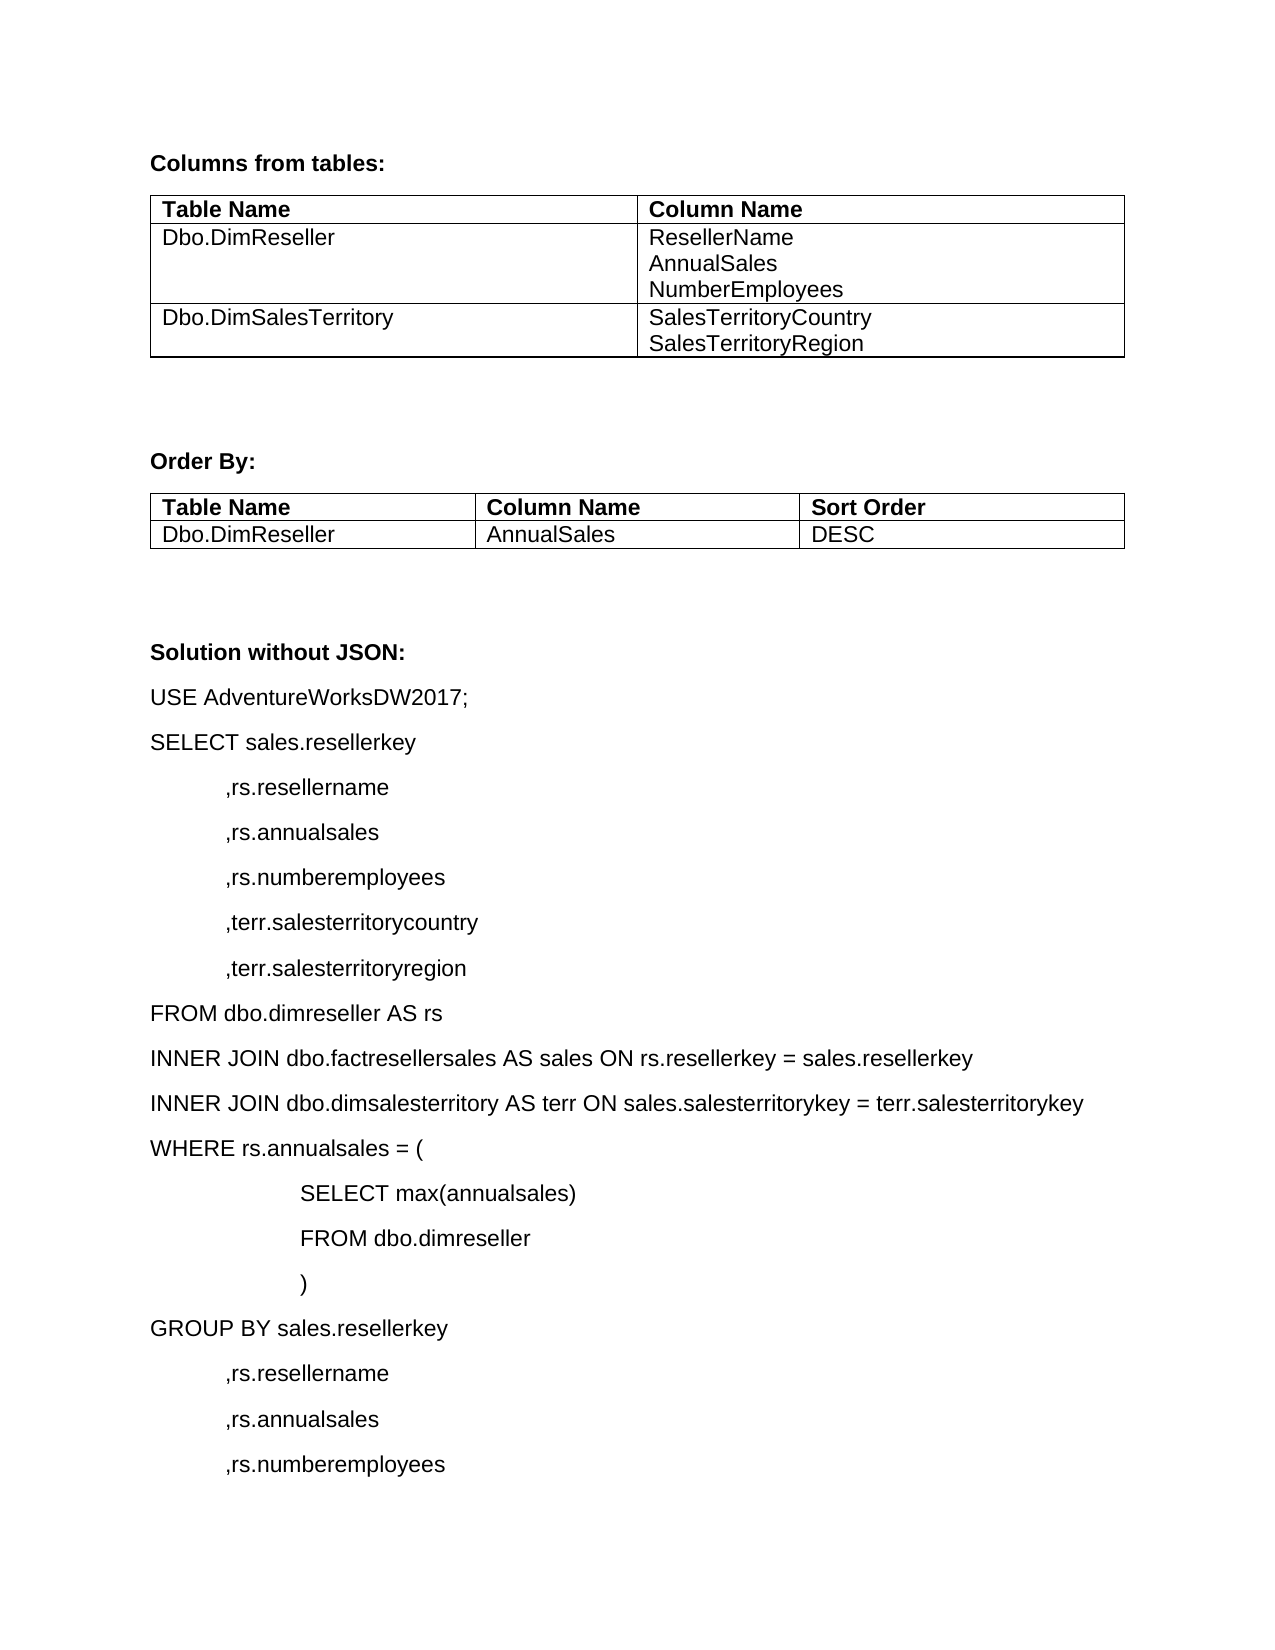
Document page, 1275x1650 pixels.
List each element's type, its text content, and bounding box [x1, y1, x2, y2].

table_cell AnnualSales [476, 521, 799, 547]
text SELECT sales.resellerkey [150, 729, 1125, 755]
text ,rs.resellername [150, 774, 1125, 800]
text ,terr.salesterritoryregion [150, 954, 1125, 981]
text Order By: [150, 448, 1125, 474]
text ,rs.annualsales [150, 819, 1125, 846]
table_header Sort Order [800, 494, 1124, 520]
text FROM dbo.dimreseller AS rs [150, 999, 1125, 1026]
text ,rs.numberemployees [150, 1451, 1125, 1477]
text GROUP BY sales.resellerkey [150, 1315, 1125, 1342]
text Solution without JSON: [150, 639, 1125, 665]
table_cell ResellerName AnnualSales NumberEmployees [638, 224, 1124, 303]
table_cell Dbo.DimSalesTerritory [151, 304, 637, 356]
table_header Table Name [151, 196, 637, 222]
text ,rs.numberemployees [150, 864, 1125, 891]
text USE AdventureWorksDW2017; [150, 684, 1125, 710]
text INNER JOIN dbo.factresellersales AS sales ON rs.resellerkey = sales.resellerkey [150, 1045, 1125, 1071]
text INNER JOIN dbo.dimsalesterritory AS terr ON sales.salesterritorykey = terr.salesterritorykey [150, 1090, 1125, 1116]
table_cell Dbo.DimReseller [151, 224, 637, 303]
text FROM dbo.dimreseller [150, 1225, 1125, 1251]
text ,rs.annualsales [150, 1406, 1125, 1432]
text SELECT max(annualsales) [150, 1180, 1125, 1206]
table_header Column Name [476, 494, 799, 520]
text Columns from tables: [150, 150, 1125, 176]
text ,terr.salesterritorycountry [150, 909, 1125, 936]
table_cell Dbo.DimReseller [151, 521, 475, 547]
table_header Table Name [151, 494, 475, 520]
text ) [150, 1270, 1125, 1297]
text ,rs.resellername [150, 1360, 1125, 1387]
table_header Column Name [638, 196, 1124, 222]
table_cell DESC [800, 521, 1124, 547]
table_cell SalesTerritoryCountry SalesTerritoryRegion [638, 304, 1124, 356]
text WHERE rs.annualsales = ( [150, 1135, 1125, 1161]
